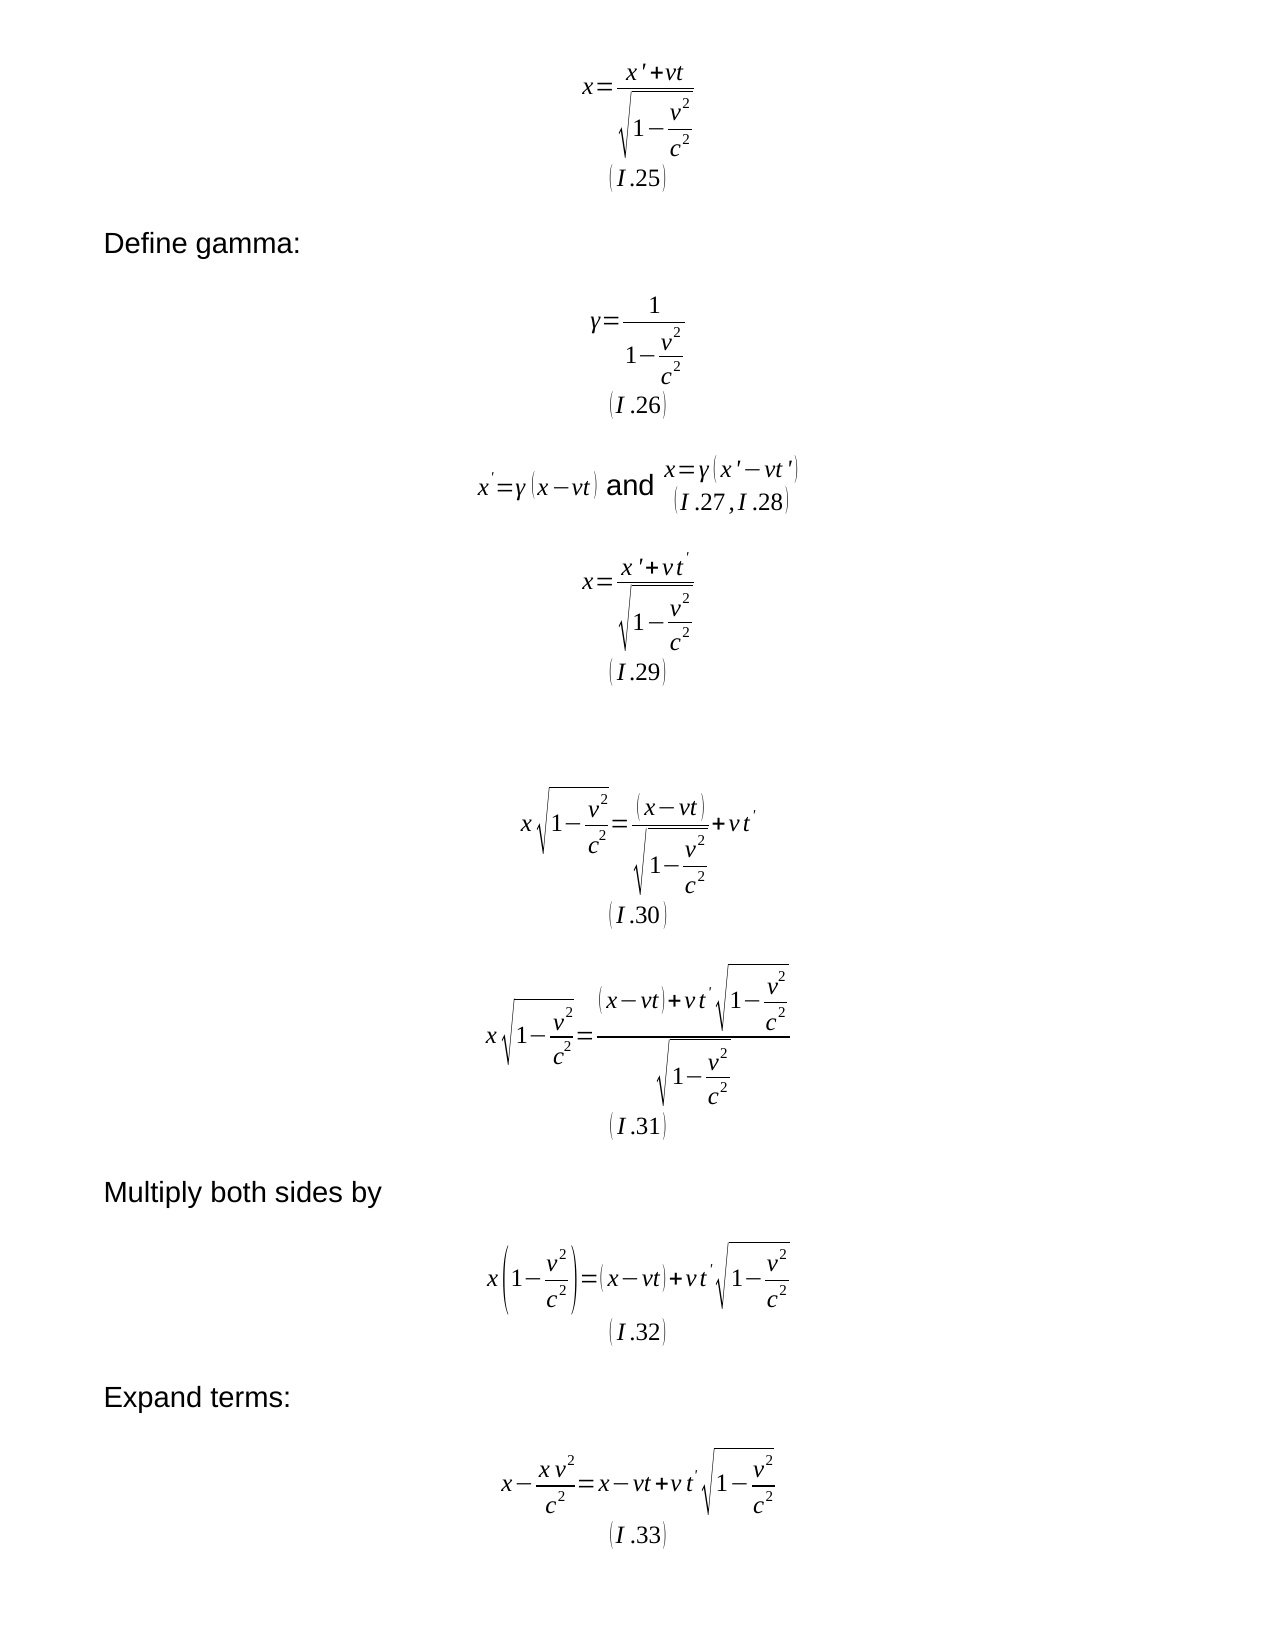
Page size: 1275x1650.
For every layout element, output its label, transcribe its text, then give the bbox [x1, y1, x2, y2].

text and [103, 454, 1172, 516]
text Define gamma: [103, 226, 1172, 259]
text Multiply both sides by [103, 1174, 1172, 1208]
text Expand terms: [103, 1380, 1172, 1414]
